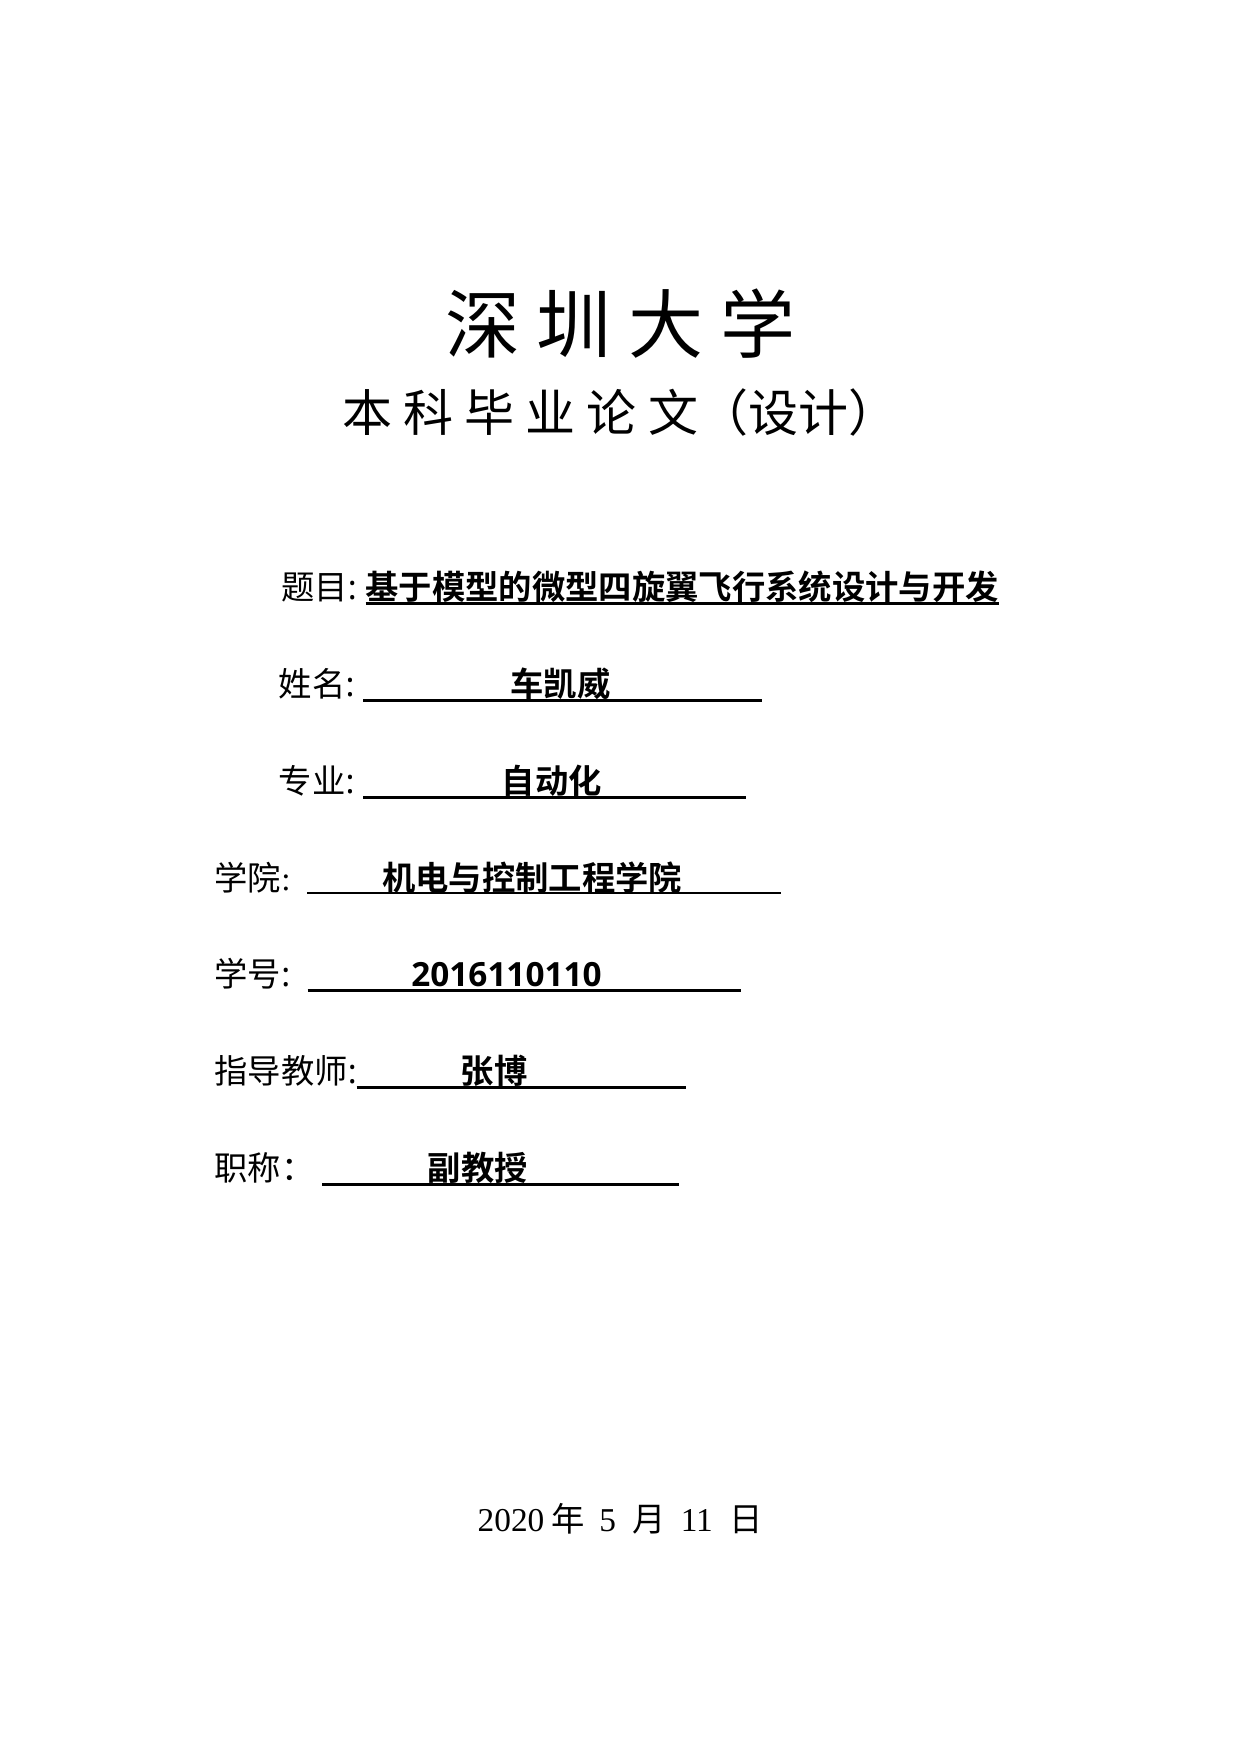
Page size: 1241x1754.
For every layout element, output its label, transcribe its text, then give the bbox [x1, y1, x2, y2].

text 学号: 2016110110 [148, 948, 1092, 997]
text 指导教师: 张博 [148, 1045, 1092, 1093]
text 姓名: 车凯威 [148, 658, 1092, 706]
text 职称： 副教授 [148, 1142, 1092, 1190]
text 本 科 毕 业 论 文（设计） [148, 374, 1092, 446]
text 专业: 自动化 [148, 755, 1092, 803]
text 题目: 基于模型的微型四旋翼飞行系统设计与开发 [148, 561, 1092, 609]
text 学院: 机电与控制工程学院 [148, 852, 1092, 900]
text 2020年 5 月 11 日 [148, 1492, 1092, 1541]
text 深 圳 大 学 [148, 265, 1092, 374]
